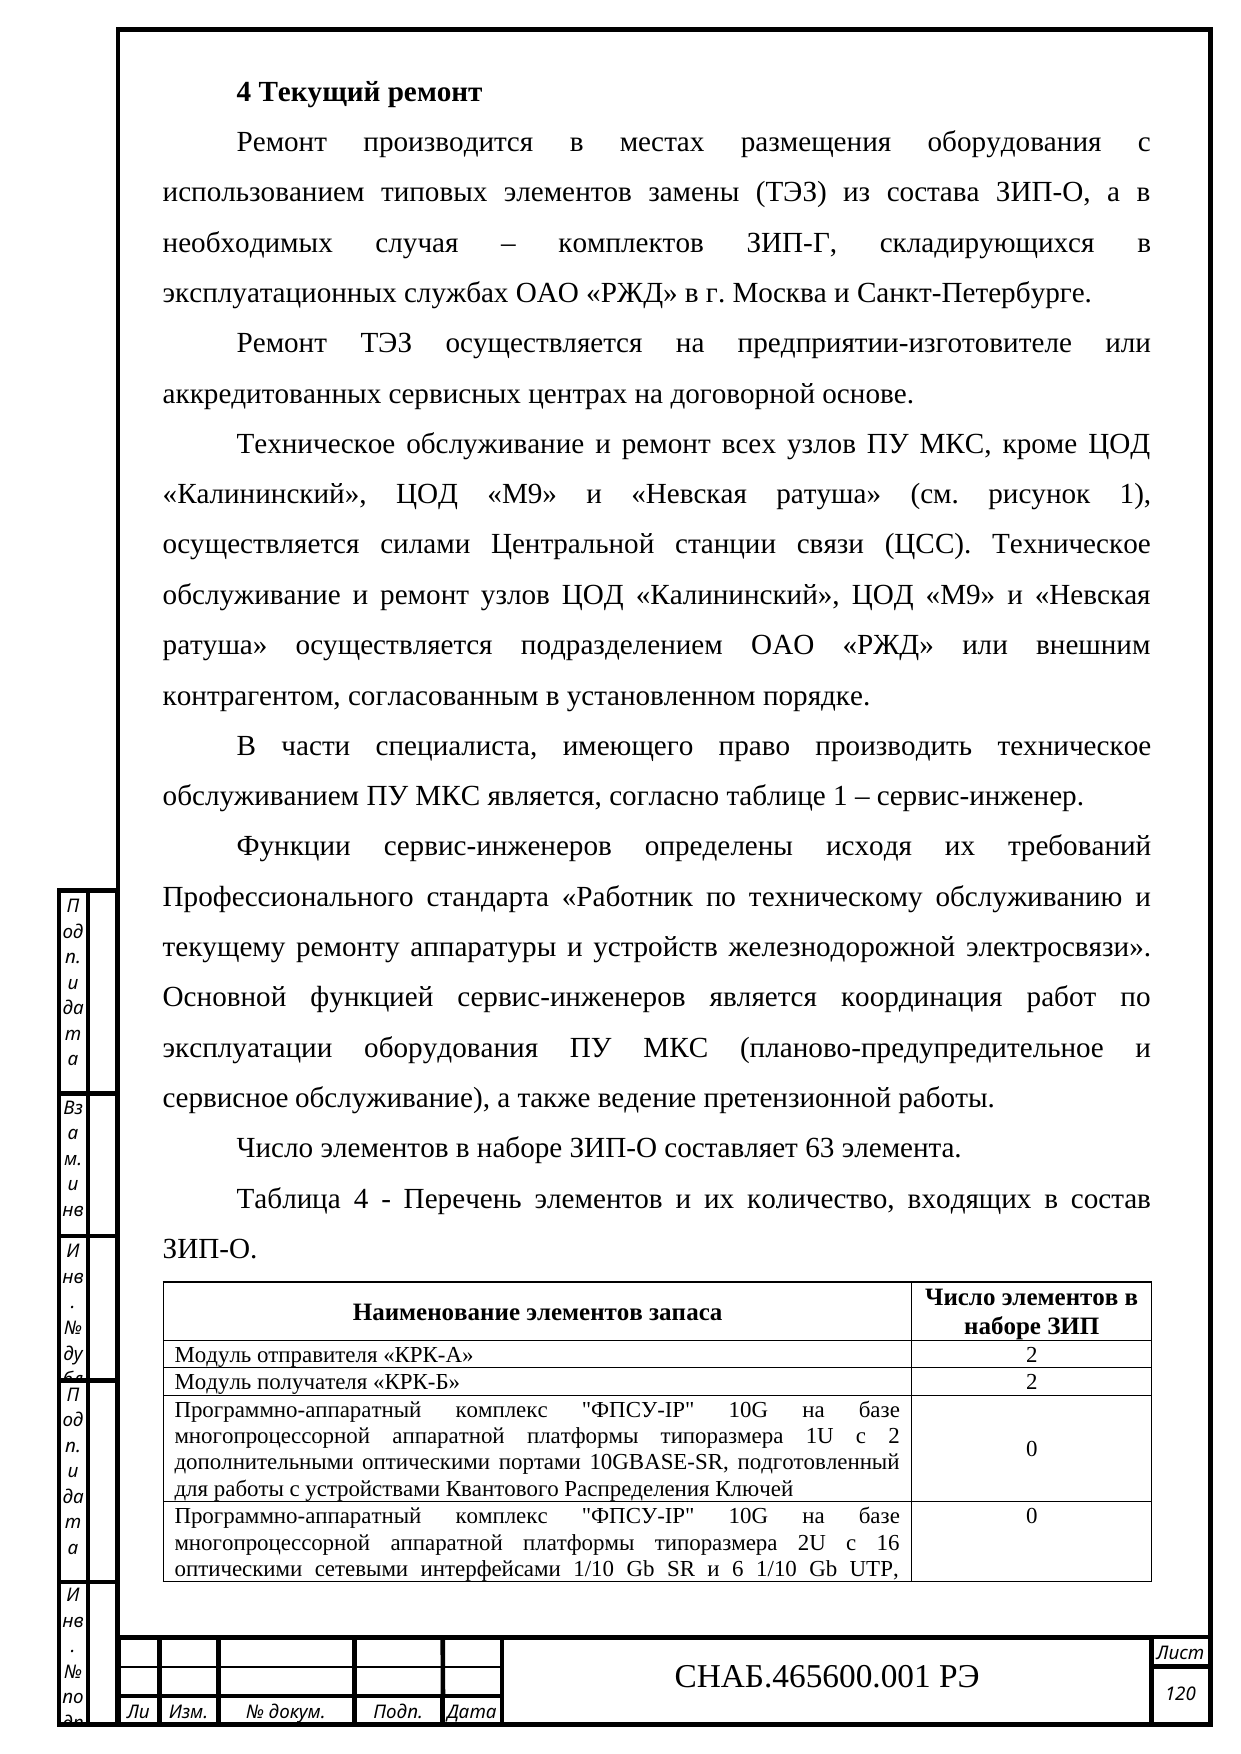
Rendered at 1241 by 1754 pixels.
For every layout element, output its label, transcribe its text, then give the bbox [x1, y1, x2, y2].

table_cell 2 [912, 1368, 1151, 1395]
table_cell Модуль отправителя «КРК-А» [164, 1341, 911, 1367]
text Ремонт ТЭЗ осуществляется на предприятии-изготовителе или аккредитованных сервисных центрах на договорной основе. [162, 325, 1152, 409]
table_cell 0 [912, 1502, 1151, 1581]
text Ремонт производится в местах размещения оборудования с использованием типовых элементов замены (ТЭЗ) из состава ЗИП-О, а в необходимых случая – комплектов ЗИП-Г, складирующихся в эксплуатационных службах ОАО «РЖД» в г. Москва и Санкт-Петербурге. [162, 124, 1152, 309]
table_cell 2 [912, 1341, 1151, 1367]
text В части специалиста, имеющего право производить техническое обслуживанием ПУ МКС является, согласно таблице 1 – сервис-инженер. [162, 728, 1152, 812]
table_header Наименование элементов запаса [164, 1283, 911, 1340]
table_cell Программно-аппаратный комплекс "ФПСУ-IP" 10G на базе многопроцессорной аппаратной платформы типоразмера 1U c 2 дополнительными оптическими портами 10GBASE-SR, подготовленный для работы с устройствами Квантового Распределения Ключей [164, 1396, 911, 1501]
text Функции сервис-инженеров определены исходя их требований Профессионального стандарта «Работник по техническому обслуживанию и текущему ремонту аппаратуры и устройств железнодорожной электросвязи». Основной функцией сервис-инженеров является координация работ по эксплуатации оборудования ПУ МКС (планово-предупредительное и сервисное обслуживание), а также ведение претензионной работы. [162, 828, 1152, 1114]
text Таблица 4 - Перечень элементов и их количество, входящих в состав ЗИП-О. [162, 1181, 1152, 1264]
table_cell 0 [912, 1396, 1151, 1501]
table_header Число элементов в наборе ЗИП [912, 1283, 1151, 1340]
text Техническое обслуживание и ремонт всех узлов ПУ МКС, кроме ЦОД «Калининский», ЦОД «М9» и «Невская ратуша» (см. рисунок 1), осуществляется силами Центральной станции связи (ЦСС). Техническое обслуживание и ремонт узлов ЦОД «Калининский», ЦОД «М9» и «Невская ратуша» осуществляется подразделением ОАО «РЖД» или внешним контрагентом, согласованным в установленном порядке. [162, 426, 1152, 711]
table_cell Модуль получателя «КРК-Б» [164, 1368, 911, 1395]
text Число элементов в наборе ЗИП-О составляет 63 элемента. [162, 1130, 1152, 1164]
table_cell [164, 1502, 911, 1581]
text 4 Текущий ремонт [162, 74, 1152, 107]
